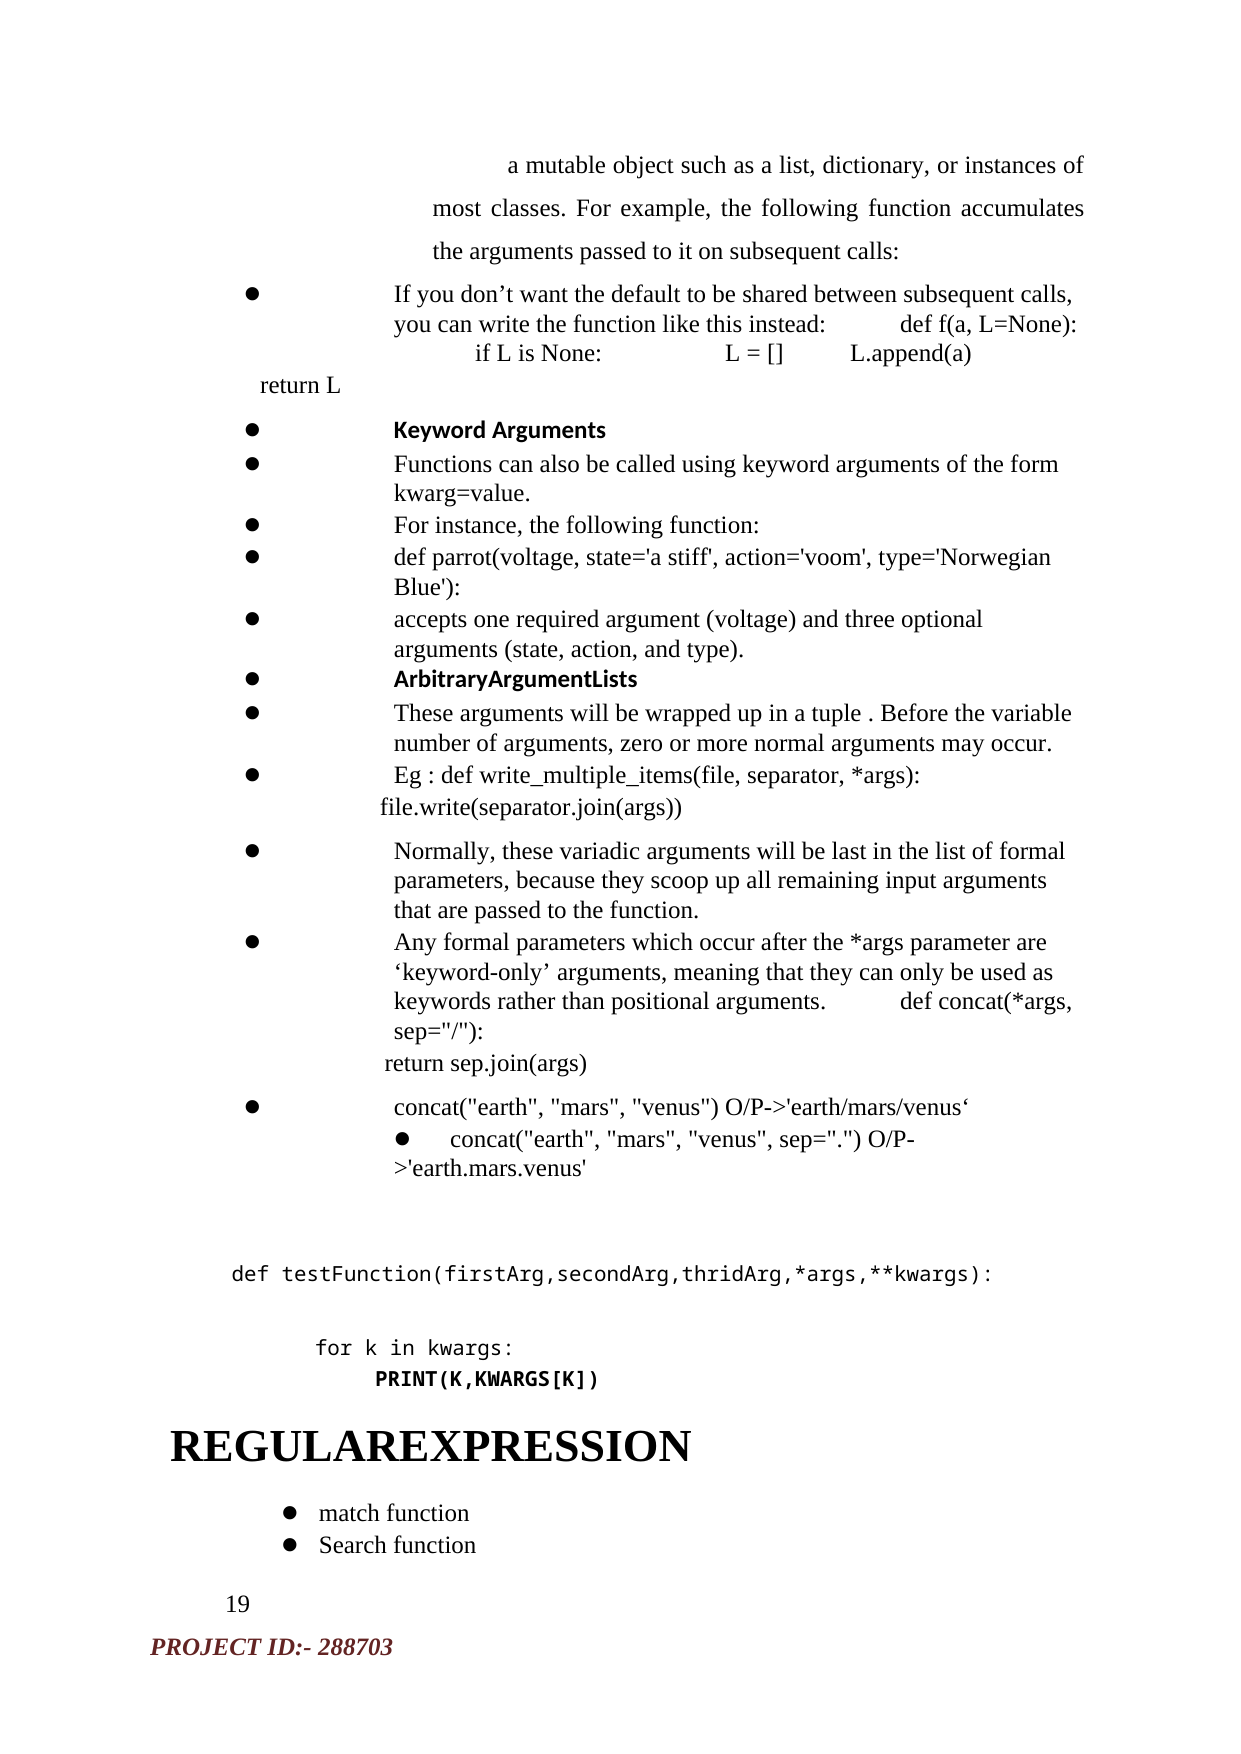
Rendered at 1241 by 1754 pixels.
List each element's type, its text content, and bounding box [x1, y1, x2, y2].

text file.write(separator.join(args)) [150, 792, 1090, 821]
list Search function [281, 1530, 1085, 1559]
list For instance, the following function: [244, 510, 1085, 539]
text return L [150, 371, 1090, 399]
list Functions can also be called using keyword arguments of the form kwarg=value. [244, 449, 1085, 507]
text a mutable object such as a list, dictionary, or instances of most classes. For example, the following function accumulates the arguments passed to it on subsequent calls: [432, 150, 1085, 265]
list If you don’t want the default to be shared between subsequent calls, you can write the function like this instead: def f(a, L=None): if L is None: L = [] L.append(a) [244, 279, 1085, 367]
text return sep.join(args) [150, 1048, 1090, 1077]
list concat("earth", "mars", "venus", sep=".") O/P->'earth.mars.venus' [394, 1124, 1085, 1182]
list Normally, these variadic arguments will be last in the list of formal parameters, because they scoop up all remaining input arguments that are passed to the function. [244, 836, 1085, 924]
text for k in kwargs: [150, 1333, 1090, 1362]
list Eg : def write_multiple_items(file, separator, *args): [244, 760, 1085, 788]
list These arguments will be wrapped up in a tuple . Before the variable number of arguments, zero or more normal arguments may occur. [244, 698, 1085, 756]
list accepts one required argument (voltage) and three optional arguments (state, action, and type). [244, 604, 1085, 662]
list Keyword Arguments [244, 414, 1085, 444]
list ArbitraryArgumentLists [244, 663, 1085, 694]
list Any formal parameters which occur after the *args parameter are ‘keyword-only’ arguments, meaning that they can only be used as keywords rather than positional arguments. def concat(*args, sep="/"): [244, 927, 1085, 1044]
text def testFunction(firstArg,secondArg,thridArg,*args,**kwargs): [150, 1259, 1090, 1288]
list concat("earth", "mars", "venus") O/P->'earth/mars/venus‘ [244, 1092, 1085, 1121]
list match function [281, 1498, 1085, 1527]
list def parrot(voltage, state='a stiff', action='voom', type='Norwegian Blue'): [244, 542, 1085, 601]
subtitle print(k,kwargs[k]) RegularExpression [170, 1364, 1090, 1472]
